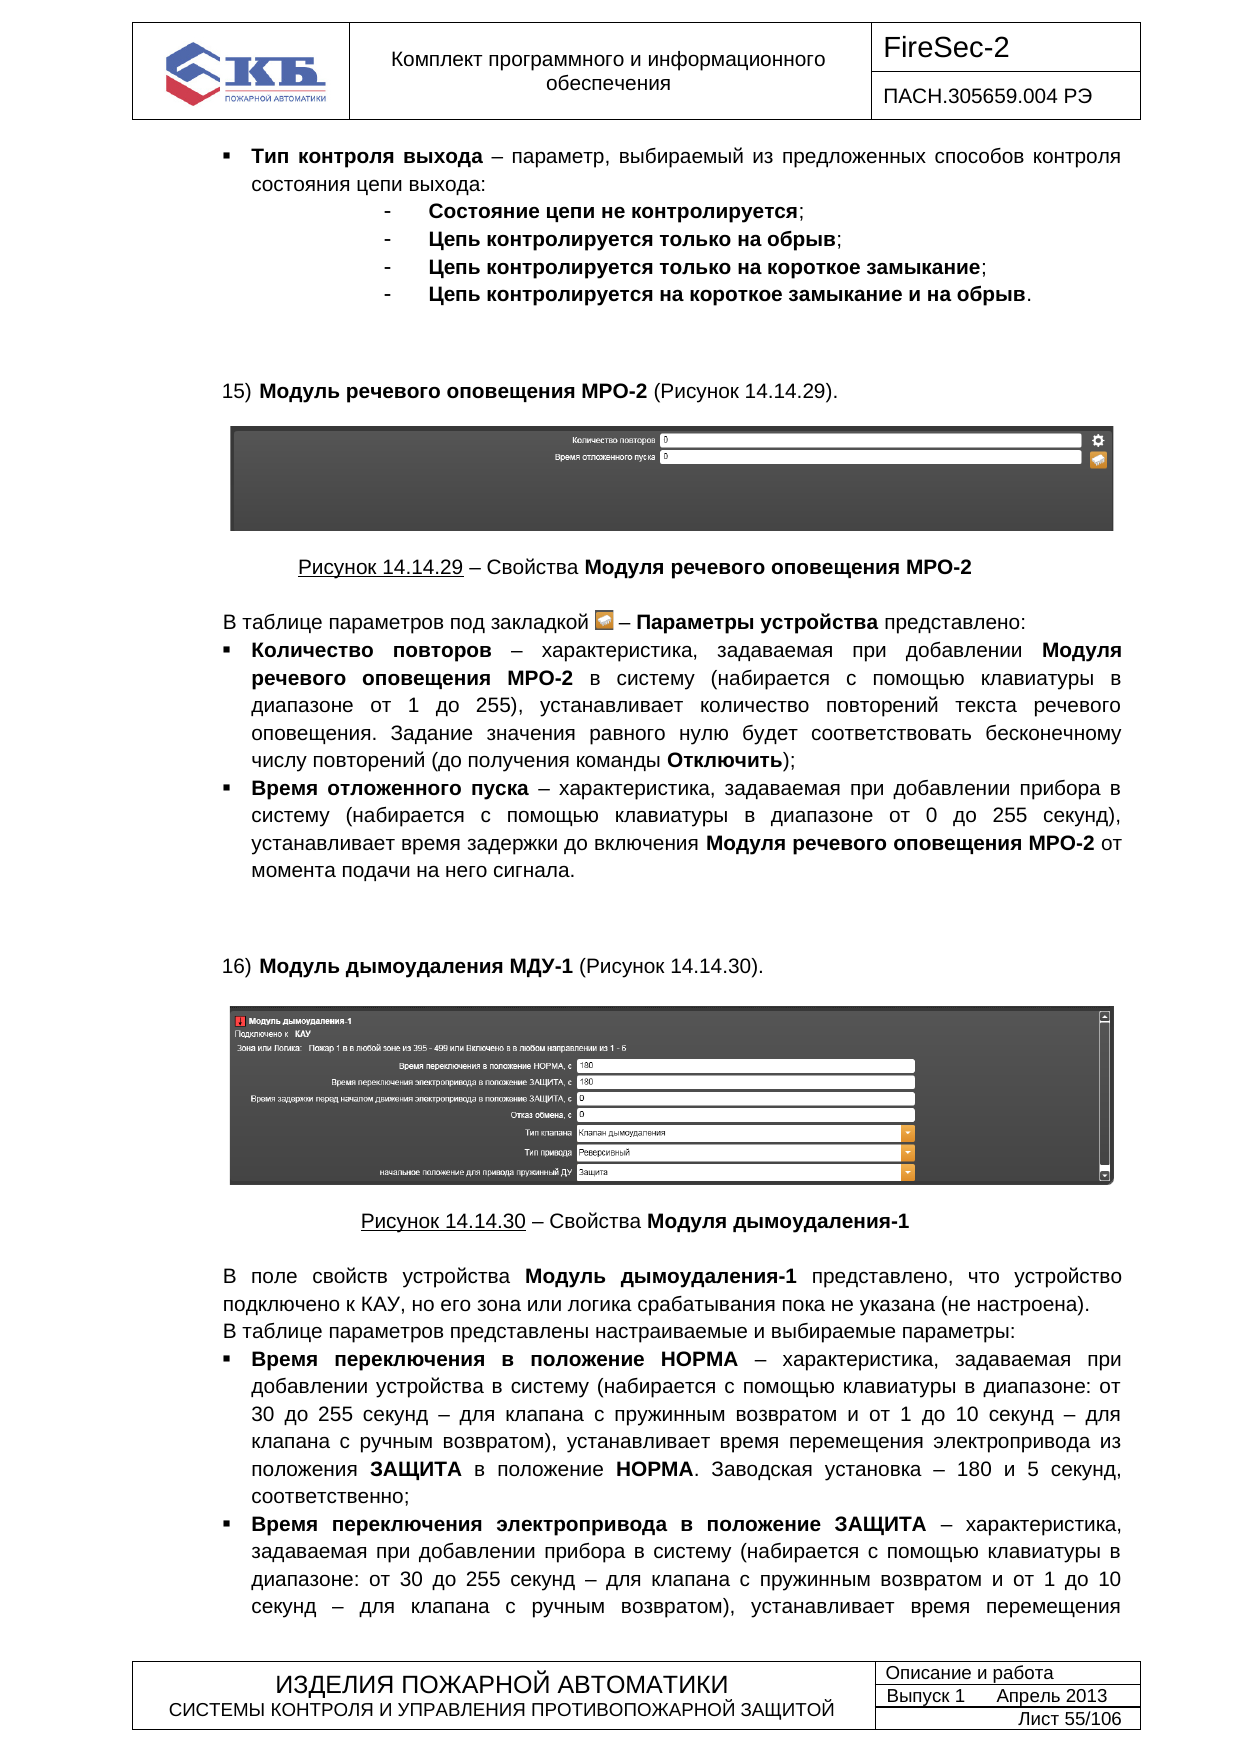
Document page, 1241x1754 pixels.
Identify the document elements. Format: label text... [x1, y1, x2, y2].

list Цепь контролируется только на обрыв; [384, 227, 1122, 251]
list В таблице параметров представлены настраиваемые и выбираемые параметры: [223, 1319, 1122, 1343]
picture [595, 610, 614, 630]
list Модуль речевого оповещения МРО-2 (Рисунок 14.14.29). [222, 378, 1122, 402]
list Цепь контролируется только на короткое замыкание; [384, 254, 1122, 279]
list Время отложенного пуска – характеристика, задаваемая при добавлении прибора в систему (набирается с помощью клавиатуры в диапазоне от 0 до 255 секунд), устанавливает время задержки до включения Модуля речевого оповещения МРО-2 от момента подачи на него сигнала. [222, 775, 1122, 882]
list Время переключения в положение НОРМА – характеристика, задаваемая при добавлении устройства в систему (набирается с помощью клавиатуры в диапазоне: от 30 до 255 секунд – для клапана с пружинным возвратом и от 1 до 10 секунд – для клапана с ручным возвратом), устанавливает время перемещения электропривода из положения ЗАЩИТА в положение НОРМА. Заводская установка – 180 и 5 секунд, соответственно; [222, 1346, 1122, 1508]
picture [162, 34, 340, 115]
picture [230, 426, 1114, 531]
list Тип контроля выхода – параметр, выбираемый из предложенных способов контроля состояния цепи выхода: [222, 144, 1122, 196]
list В таблице параметров под закладкой – Параметры устройства представлено: [223, 610, 1122, 634]
list Модуль дымоудаления МДУ-1 (Рисунок 14.14.30). [222, 954, 1122, 978]
list Рисунок 14.14.30 – Свойства Модуля дымоудаления-1 [148, 1209, 1122, 1233]
list В поле свойств устройства Модуль дымоудаления-1 представлено, что устройство подключено к КАУ, но его зона или логика срабатывания пока не указана (не настроена). [223, 1264, 1122, 1315]
list Состояние цепи не контролируется; [384, 199, 1122, 223]
list Цепь контролируется на короткое замыкание и на обрыв. [384, 282, 1122, 306]
list Количество повторов – характеристика, задаваемая при добавлении Модуля речевого оповещения МРО-2 в систему (набирается с помощью клавиатуры в диапазоне от 1 до 255), устанавливает количество повторений текста речевого оповещения. Задание значения равного нулю будет соответствовать бесконечному числу повторений (до получения команды Отключить); [222, 638, 1122, 772]
list Рисунок 14.14.29 – Свойства Модуля речевого оповещения МРО-2 [148, 555, 1122, 579]
picture [229, 1006, 1114, 1185]
